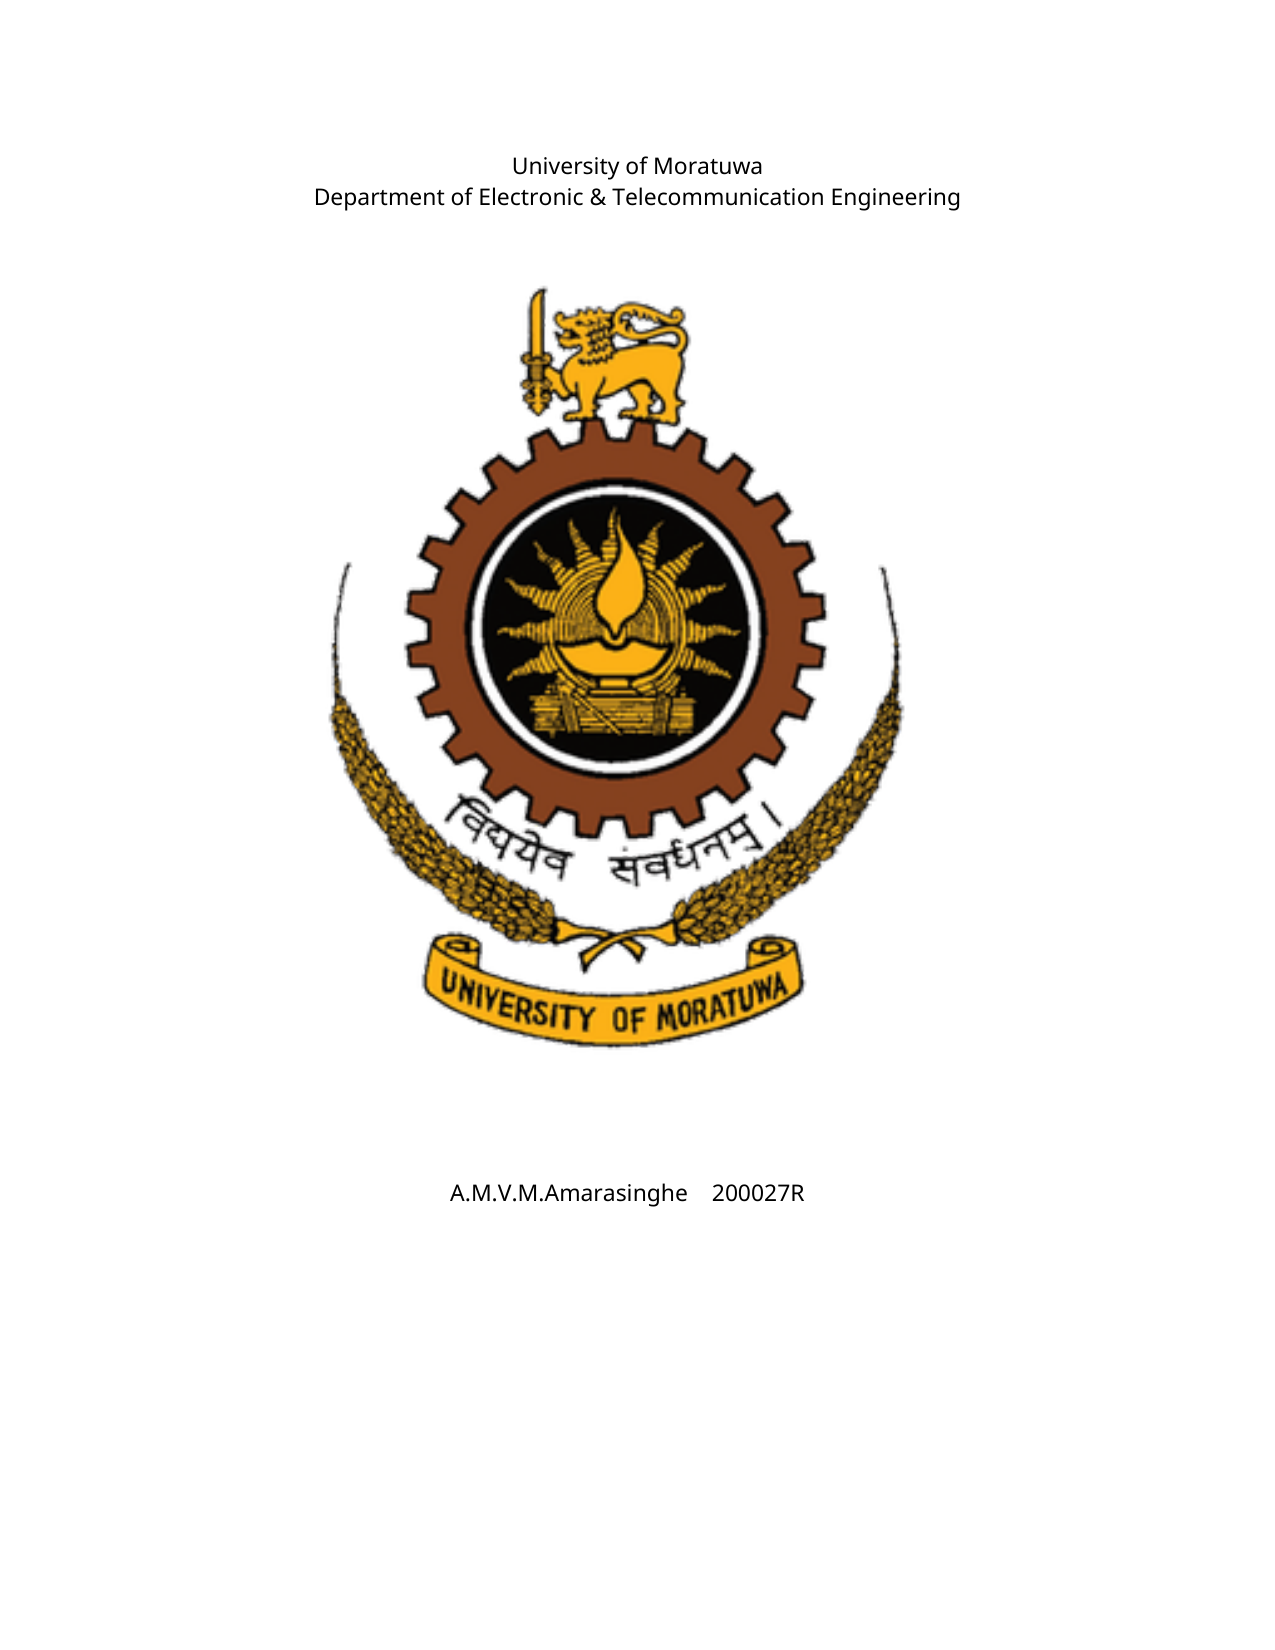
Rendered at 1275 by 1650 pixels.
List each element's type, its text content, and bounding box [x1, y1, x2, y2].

text A.M.V.M.Amarasinghe 200027R [450, 1176, 1125, 1208]
picture [232, 268, 1000, 1083]
text University of Moratuwa [150, 150, 1125, 181]
text Department of Electronic & Telecommunication Engineering [150, 181, 1125, 212]
